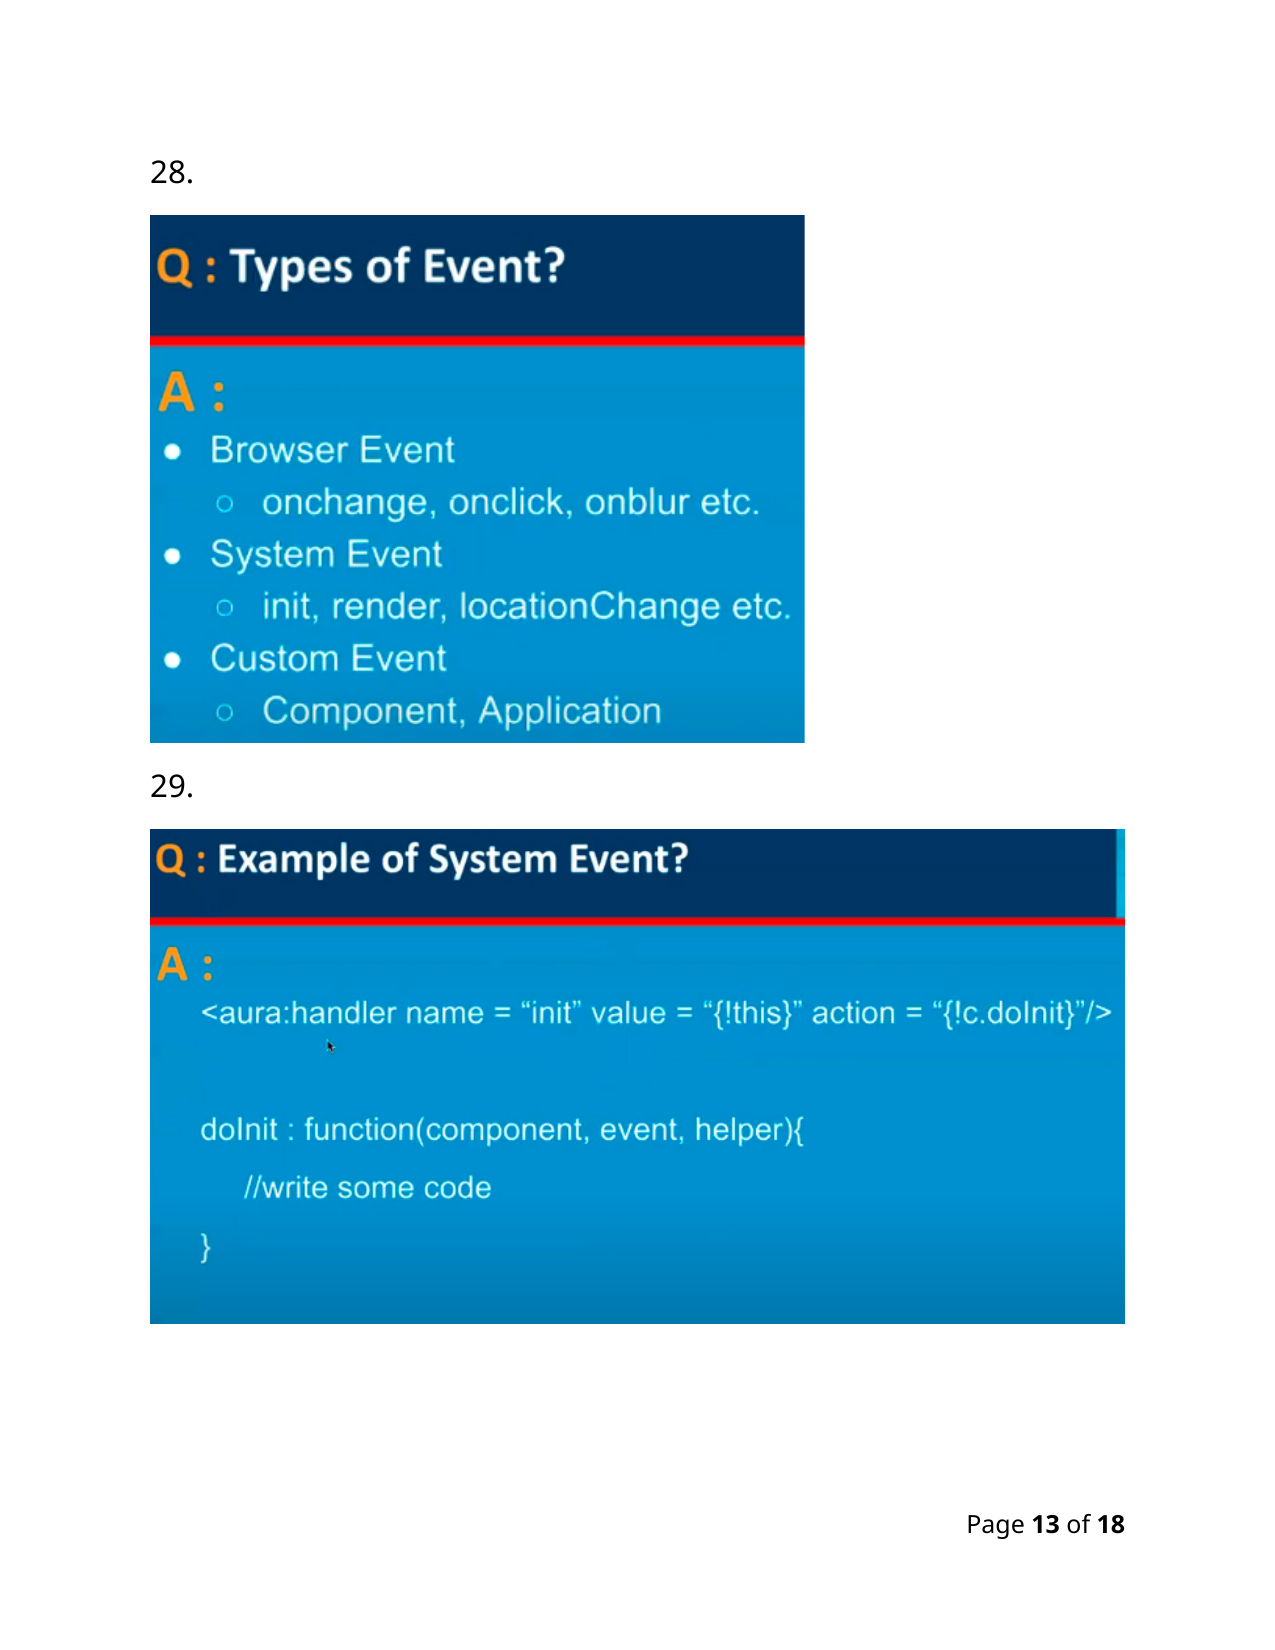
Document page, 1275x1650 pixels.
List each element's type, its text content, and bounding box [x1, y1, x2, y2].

picture [541, 600, 545, 618]
picture [273, 599, 289, 618]
picture [681, 599, 698, 626]
picture [653, 1123, 666, 1139]
picture [266, 1007, 280, 1023]
picture [291, 704, 309, 724]
picture [461, 1125, 465, 1139]
picture [768, 1007, 780, 1024]
picture [400, 1123, 413, 1139]
picture [619, 1124, 632, 1139]
picture [298, 442, 313, 463]
picture [536, 494, 543, 500]
picture [407, 1007, 421, 1022]
picture [346, 599, 363, 619]
picture [428, 704, 443, 722]
picture [438, 646, 446, 670]
picture [264, 696, 287, 723]
picture [530, 594, 537, 618]
picture [346, 495, 362, 514]
picture [469, 598, 487, 619]
picture [333, 1123, 346, 1139]
picture [371, 1007, 384, 1024]
picture [734, 1003, 740, 1023]
picture [367, 496, 384, 514]
picture [450, 496, 468, 514]
picture [564, 703, 579, 724]
picture [387, 593, 404, 619]
picture [335, 1007, 342, 1022]
picture [387, 1181, 395, 1197]
picture [203, 1006, 216, 1017]
picture [787, 1121, 792, 1144]
picture [238, 1008, 252, 1023]
picture [252, 1123, 259, 1139]
picture [221, 1007, 234, 1023]
picture [339, 1181, 351, 1198]
picture [385, 443, 401, 462]
picture [528, 1124, 537, 1139]
picture [1039, 1007, 1046, 1022]
picture [739, 1124, 753, 1146]
picture [430, 599, 440, 617]
picture [795, 1117, 802, 1146]
picture [603, 699, 610, 723]
picture [264, 495, 281, 514]
picture [989, 1001, 1002, 1023]
picture [847, 1003, 852, 1023]
picture [775, 1124, 782, 1139]
picture [307, 1118, 312, 1139]
picture [396, 651, 413, 672]
picture [634, 1123, 649, 1140]
picture [491, 599, 507, 619]
picture [582, 704, 599, 723]
text 28. [150, 150, 1125, 193]
picture [373, 548, 388, 566]
picture [285, 547, 302, 567]
picture [249, 442, 267, 463]
picture [279, 646, 285, 670]
picture [733, 599, 751, 619]
picture [661, 599, 677, 618]
picture [404, 442, 421, 464]
picture [414, 547, 429, 566]
picture [271, 1120, 276, 1140]
picture [733, 496, 749, 514]
picture [488, 1124, 501, 1146]
picture [651, 1007, 665, 1023]
picture [388, 1007, 396, 1022]
picture [274, 541, 282, 567]
picture [236, 548, 252, 574]
picture [313, 704, 340, 722]
picture [505, 1123, 519, 1140]
picture [540, 1123, 553, 1140]
picture [765, 599, 781, 619]
picture [427, 442, 442, 462]
picture [813, 1007, 827, 1023]
picture [344, 704, 361, 730]
picture [714, 1123, 728, 1140]
picture [527, 704, 543, 730]
picture [506, 704, 523, 730]
picture [614, 704, 618, 722]
picture [338, 442, 348, 461]
picture [547, 488, 562, 514]
picture [350, 1124, 363, 1140]
picture [346, 1002, 359, 1023]
picture [634, 1008, 647, 1023]
picture [565, 1003, 570, 1023]
picture [293, 1002, 307, 1023]
picture [361, 436, 381, 462]
picture [289, 651, 307, 672]
picture [1099, 1007, 1110, 1017]
picture [441, 1181, 455, 1198]
picture [945, 1001, 952, 1029]
picture [754, 594, 762, 619]
picture [644, 704, 660, 722]
picture [660, 496, 675, 514]
picture [202, 1234, 209, 1263]
picture [481, 495, 488, 514]
picture [1066, 1000, 1073, 1029]
picture [287, 1182, 294, 1197]
picture [639, 599, 656, 619]
picture [558, 1123, 570, 1139]
picture [784, 1001, 791, 1017]
picture [650, 488, 654, 513]
picture [386, 704, 402, 722]
picture [1006, 1007, 1020, 1023]
picture [461, 593, 465, 617]
picture [379, 1181, 386, 1197]
picture [591, 591, 614, 619]
picture [377, 652, 393, 670]
picture [238, 443, 247, 462]
picture [311, 651, 337, 670]
picture [329, 1008, 334, 1023]
picture [387, 496, 404, 522]
picture [355, 1181, 370, 1197]
picture [150, 829, 1125, 927]
picture [549, 599, 567, 619]
picture [602, 1123, 615, 1140]
picture [159, 371, 195, 412]
picture [294, 600, 298, 617]
picture [523, 1125, 527, 1139]
picture [367, 599, 383, 618]
picture [619, 593, 634, 618]
picture [334, 599, 343, 618]
picture [399, 1181, 413, 1198]
picture [743, 1002, 757, 1022]
picture [204, 973, 212, 981]
picture [492, 494, 508, 514]
picture [214, 382, 224, 392]
picture [263, 1183, 283, 1197]
picture [304, 1178, 309, 1197]
picture [447, 438, 454, 462]
picture [1033, 1008, 1038, 1023]
picture [586, 496, 604, 514]
picture [306, 496, 321, 514]
picture [622, 704, 640, 723]
picture [381, 1123, 396, 1140]
picture [310, 1007, 324, 1023]
picture [476, 1181, 490, 1198]
picture [528, 496, 544, 514]
picture [472, 496, 479, 514]
picture [575, 1120, 581, 1140]
picture [316, 1124, 328, 1140]
picture [881, 1007, 893, 1023]
picture [510, 599, 526, 619]
picture [204, 956, 212, 964]
picture [697, 1118, 711, 1139]
picture [443, 1007, 465, 1023]
picture [459, 1177, 472, 1198]
picture [239, 652, 256, 671]
picture [680, 496, 689, 514]
picture [335, 496, 341, 514]
picture [202, 1118, 216, 1140]
picture [313, 1181, 327, 1198]
picture [256, 547, 271, 567]
picture [259, 651, 275, 672]
picture [164, 444, 180, 459]
picture [426, 1181, 438, 1197]
picture [295, 495, 301, 514]
picture [157, 947, 187, 981]
picture [443, 1123, 458, 1140]
picture [164, 652, 180, 668]
picture [593, 1008, 605, 1022]
picture [571, 599, 587, 618]
picture [302, 594, 309, 619]
picture [213, 643, 235, 672]
picture [469, 1007, 483, 1023]
picture [270, 444, 295, 462]
picture [476, 1123, 483, 1139]
picture [480, 696, 502, 722]
picture [257, 1007, 263, 1023]
picture [418, 651, 434, 670]
picture [723, 489, 731, 514]
picture [408, 495, 426, 514]
picture [213, 539, 233, 567]
picture [214, 402, 223, 412]
picture [467, 1124, 475, 1139]
picture [831, 1008, 843, 1023]
picture [512, 488, 516, 514]
picture [418, 1120, 422, 1144]
picture [630, 488, 646, 514]
picture [540, 1007, 553, 1022]
picture [547, 697, 551, 722]
picture [702, 599, 719, 619]
picture [956, 1002, 960, 1017]
picture [316, 442, 334, 462]
text 29. [150, 764, 1125, 807]
picture [366, 1120, 372, 1140]
picture [246, 1125, 251, 1139]
picture [286, 496, 292, 514]
picture [307, 547, 334, 566]
picture [353, 644, 373, 670]
picture [715, 1001, 722, 1029]
picture [425, 1007, 438, 1023]
picture [406, 704, 423, 724]
picture [434, 543, 441, 567]
picture [756, 1124, 770, 1140]
picture [670, 1120, 676, 1140]
picture [862, 1007, 877, 1023]
picture [608, 1007, 622, 1023]
picture [245, 1181, 250, 1197]
picture [427, 1123, 439, 1140]
picture [1087, 1008, 1091, 1021]
picture [702, 495, 720, 514]
picture [449, 699, 455, 723]
picture [373, 1183, 378, 1197]
picture [964, 1007, 977, 1023]
picture [329, 1044, 334, 1052]
picture [392, 547, 409, 567]
picture [213, 436, 233, 462]
picture [349, 539, 368, 567]
picture [364, 704, 382, 724]
picture [784, 1018, 788, 1029]
picture [164, 549, 180, 564]
picture [608, 495, 625, 513]
picture [150, 215, 805, 347]
picture [219, 1124, 234, 1140]
picture [325, 488, 332, 513]
picture [1058, 1003, 1062, 1023]
picture [408, 599, 426, 619]
